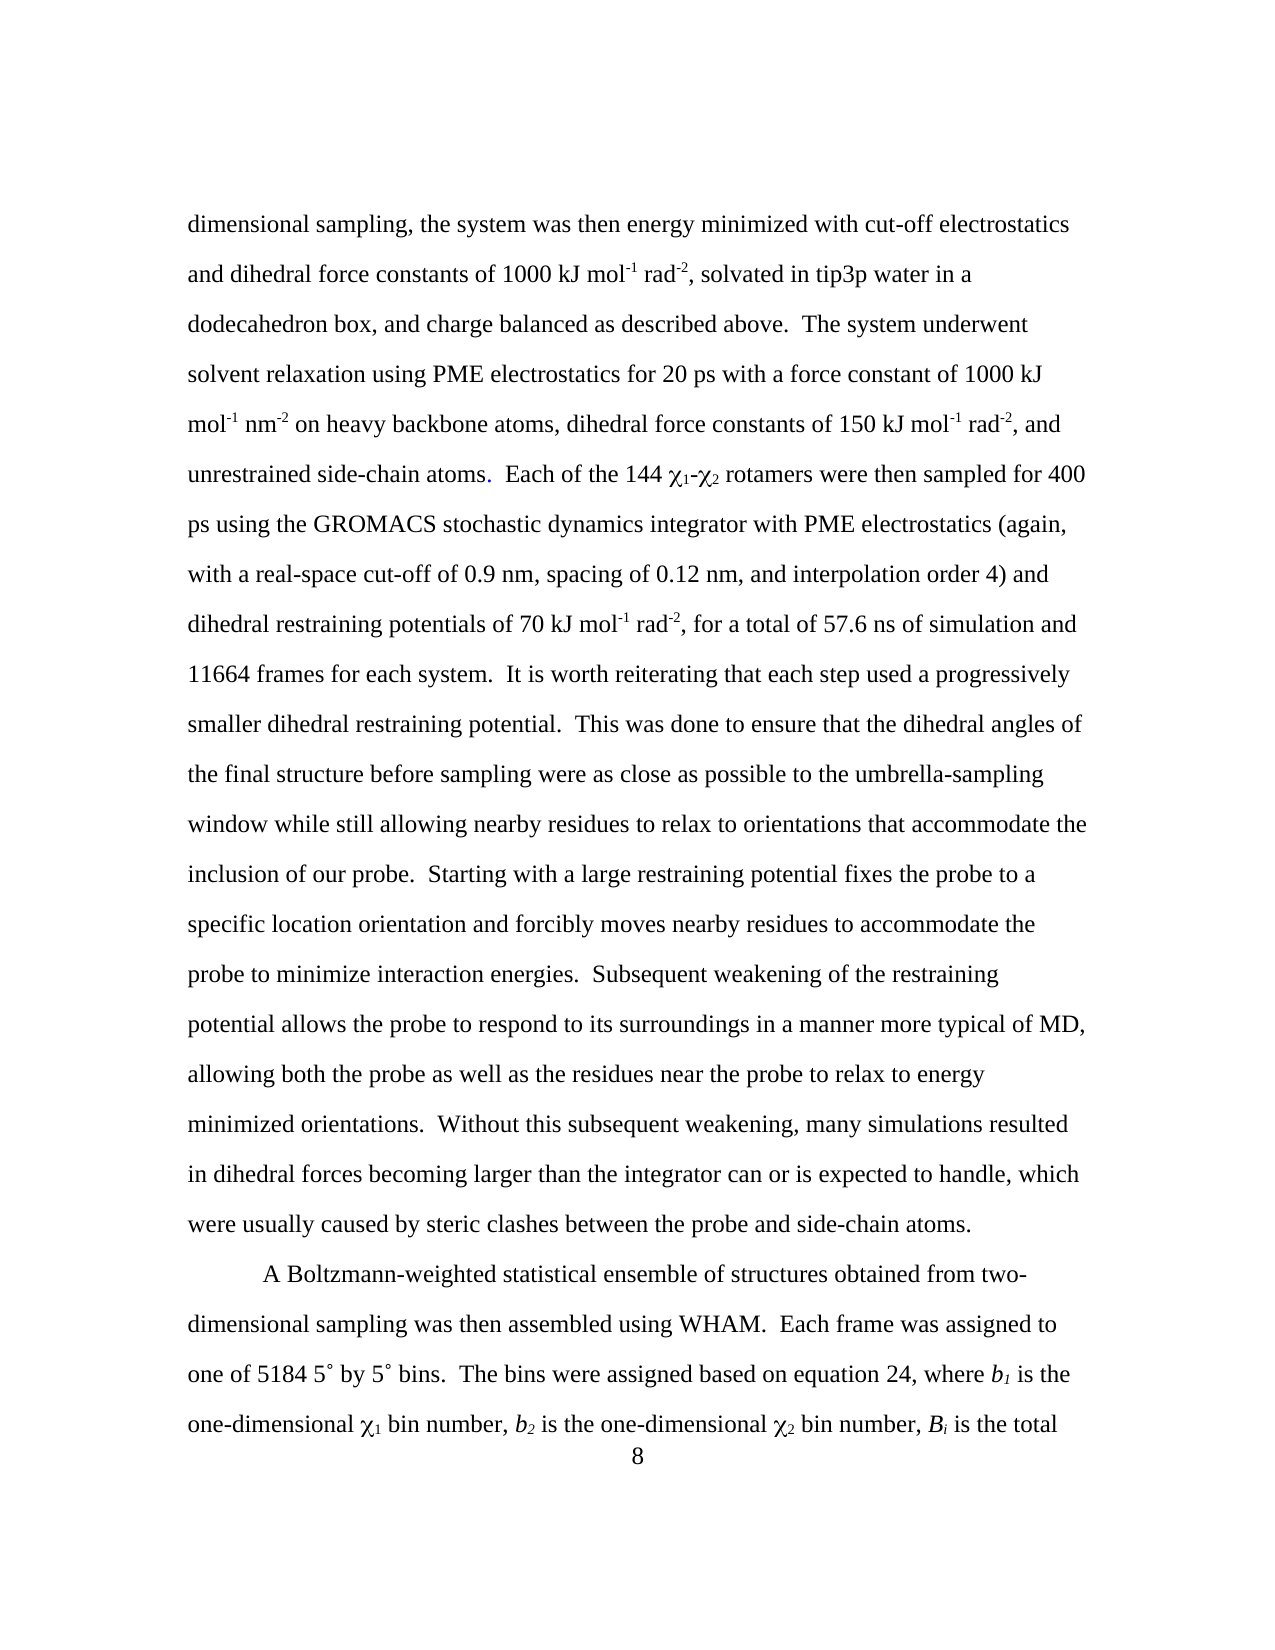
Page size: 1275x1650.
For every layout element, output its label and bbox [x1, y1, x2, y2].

text [187, 1237, 1087, 1437]
text [187, 187, 1087, 1237]
